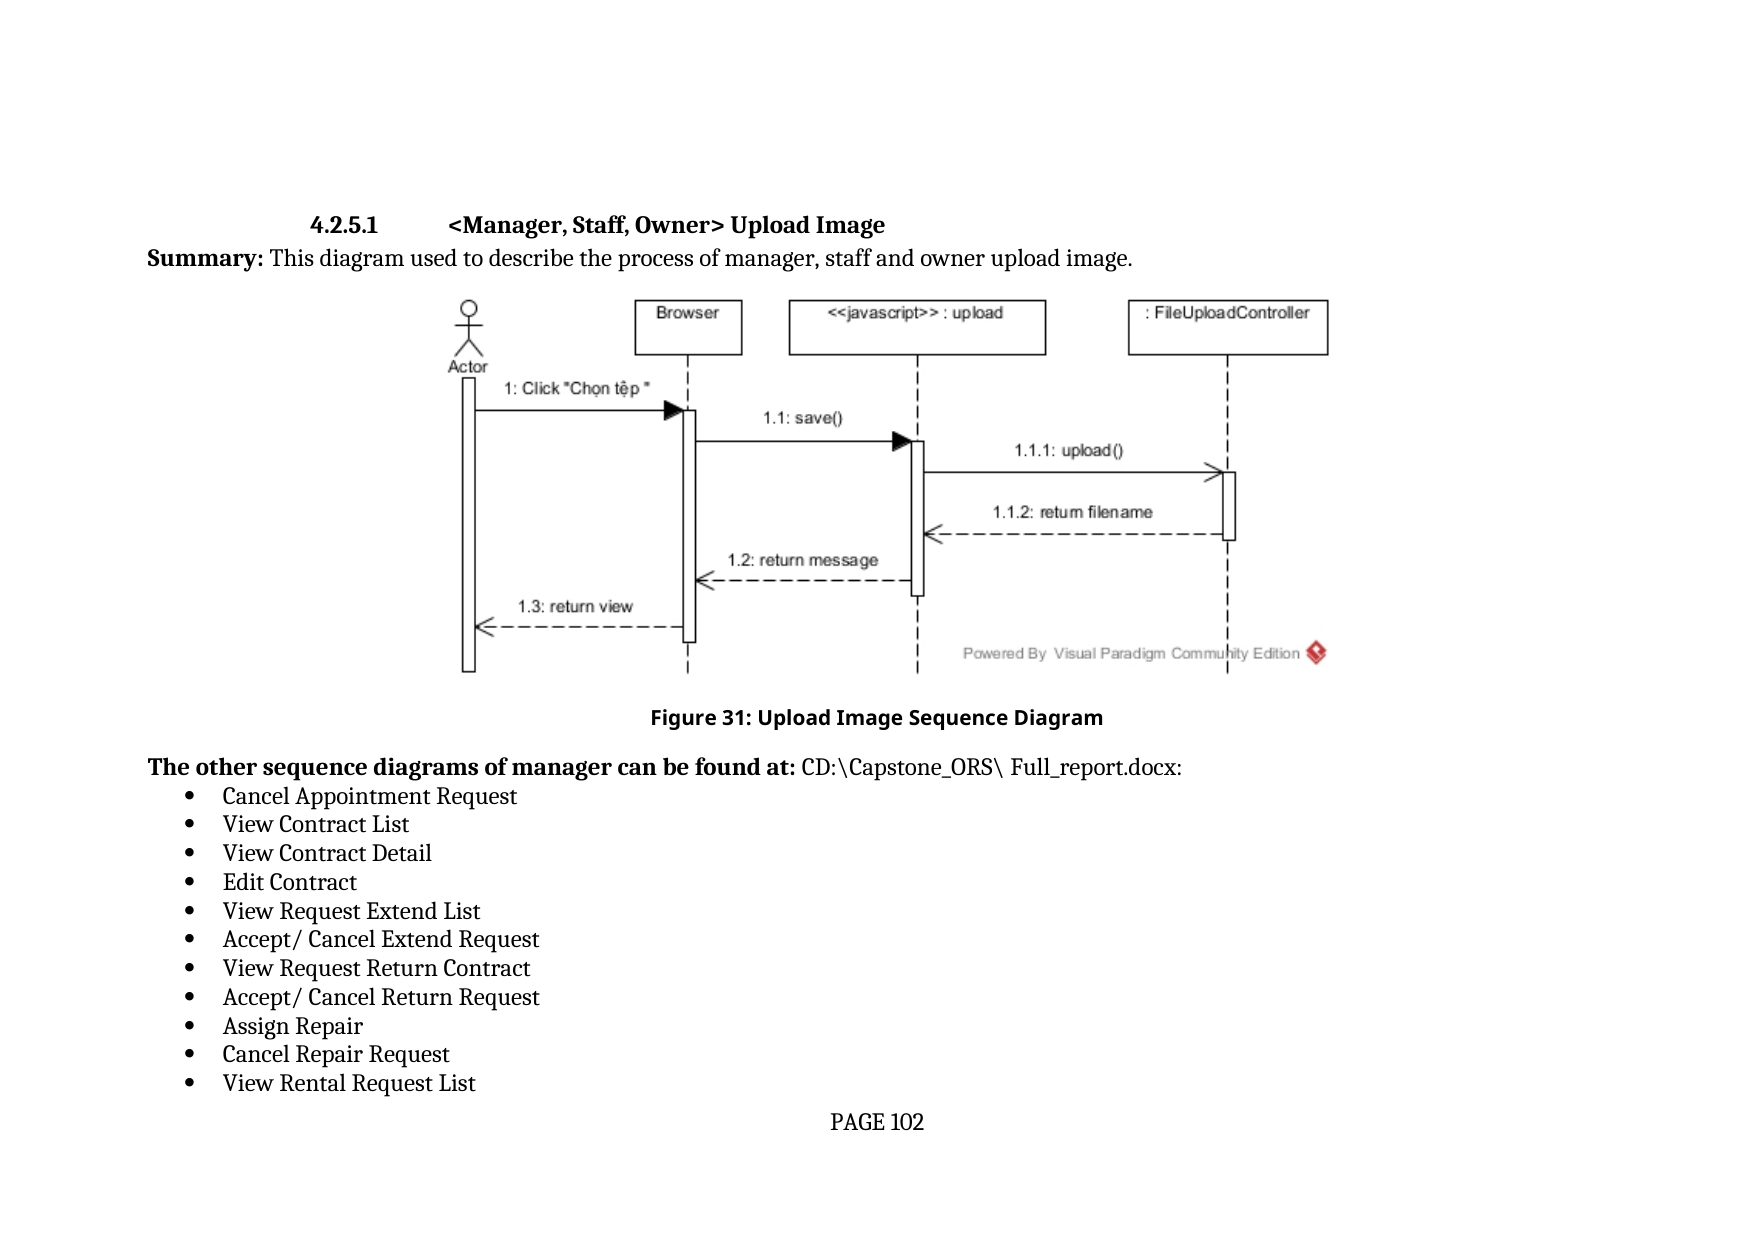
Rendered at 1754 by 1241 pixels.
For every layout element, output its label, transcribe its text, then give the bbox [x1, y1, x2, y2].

list View Contract List [185, 810, 1606, 839]
text The other sequence diagrams of manager can be found at: CD:\Capstone_ORS\ Full_report.docx: [148, 753, 1606, 782]
list Edit Contract [185, 868, 1606, 897]
subtitle <Manager, Staff, Owner> Upload Image [310, 211, 1606, 240]
text Summary: This diagram used to describe the process of manager, staff and owner upload image. [148, 244, 1606, 273]
list View Contract Detail [185, 839, 1606, 868]
text Figure 31: Upload Image Sequence Diagram [148, 703, 1606, 732]
list Cancel Repair Request [185, 1040, 1606, 1069]
list Accept/ Cancel Extend Request [185, 925, 1606, 954]
list Cancel Appointment Request [185, 782, 1606, 810]
list Assign Repair [185, 1012, 1606, 1040]
list View Request Return Contract [185, 954, 1606, 983]
list View Request Extend List [185, 897, 1606, 925]
list Accept/ Cancel Return Request [185, 983, 1606, 1012]
list View Rental Request List [185, 1069, 1606, 1098]
picture [419, 297, 1335, 679]
